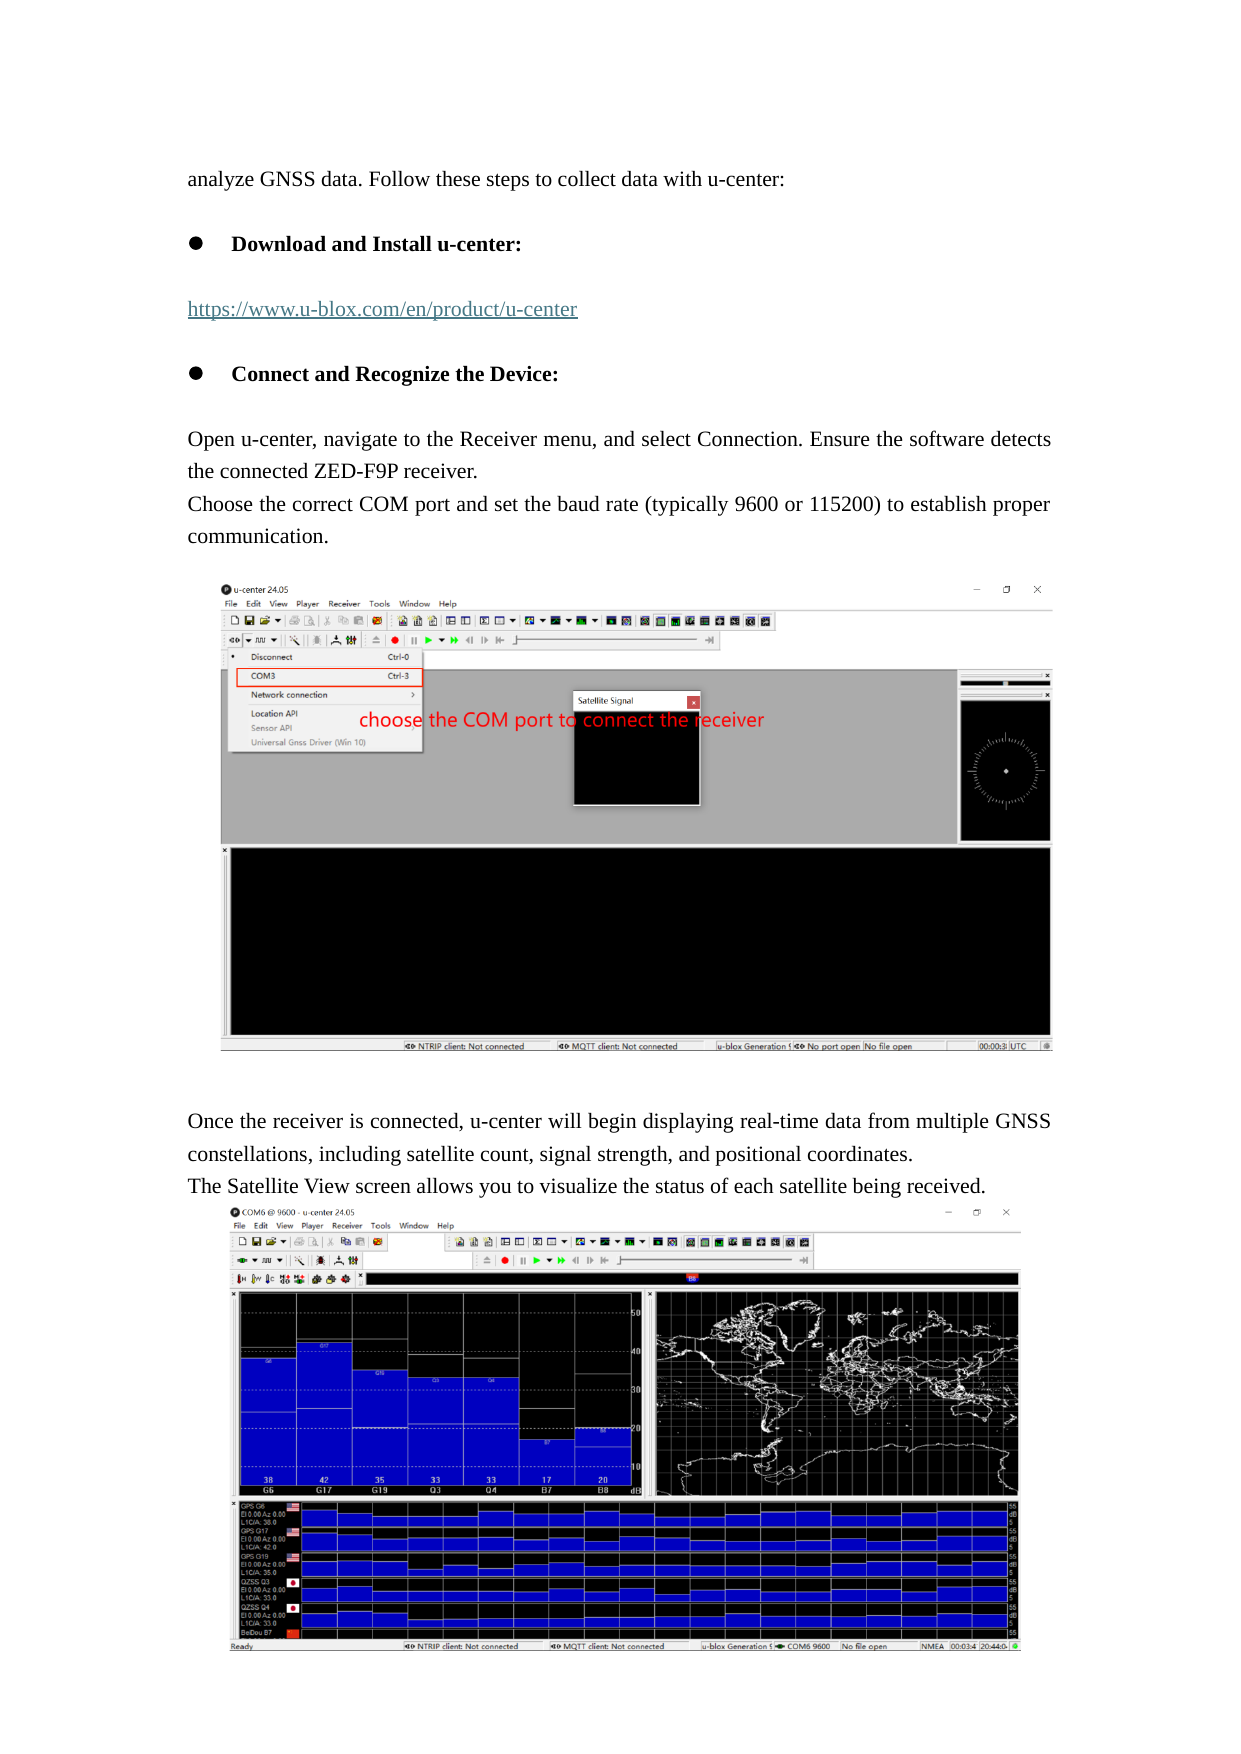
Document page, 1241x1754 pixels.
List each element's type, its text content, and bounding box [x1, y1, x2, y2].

list Download and Install u-center: [187, 227, 1053, 259]
picture [220, 582, 1053, 1051]
text Once the receiver is connected, u-center will begin displaying real-time data from multiple GNSS constellations, including satellite count, signal strength, and positional coordinates. [187, 1104, 1053, 1169]
list Connect and Recognize the Device: [187, 357, 1053, 389]
text Choose the correct COM port and set the baud rate (typically 9600 or 115200) to establish proper communication. [187, 487, 1053, 552]
text Open u-center, navigate to the Receiver menu, and select Connection. Ensure the software detects the connected ZED-F9P receiver. [187, 422, 1053, 487]
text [187, 162, 1053, 194]
text The Satellite View screen allows you to visualize the status of each satellite being received. [187, 1169, 1053, 1202]
picture [229, 1205, 1021, 1651]
text https://www.u-blox.com/en/product/u-center [187, 292, 1053, 324]
